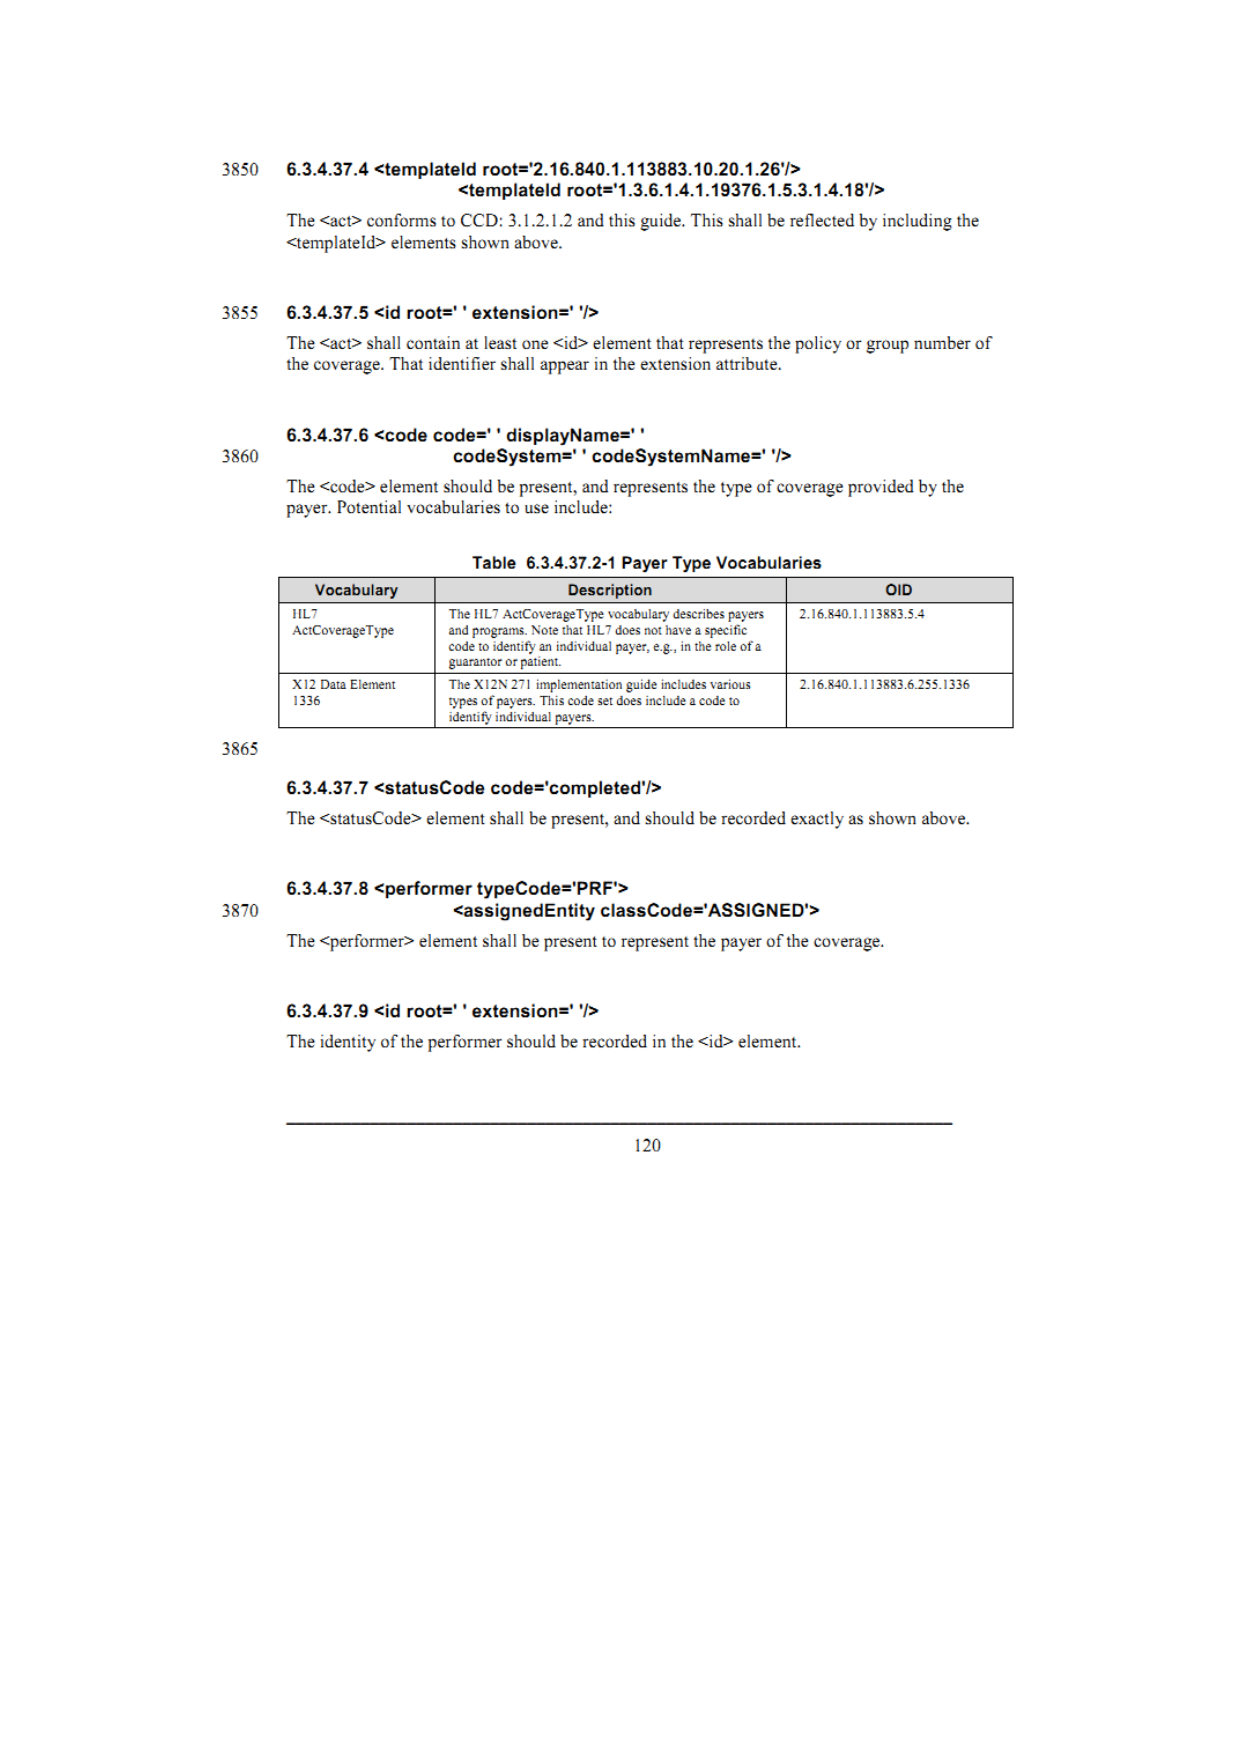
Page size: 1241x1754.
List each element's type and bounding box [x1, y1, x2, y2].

picture [187, 150, 1053, 1155]
